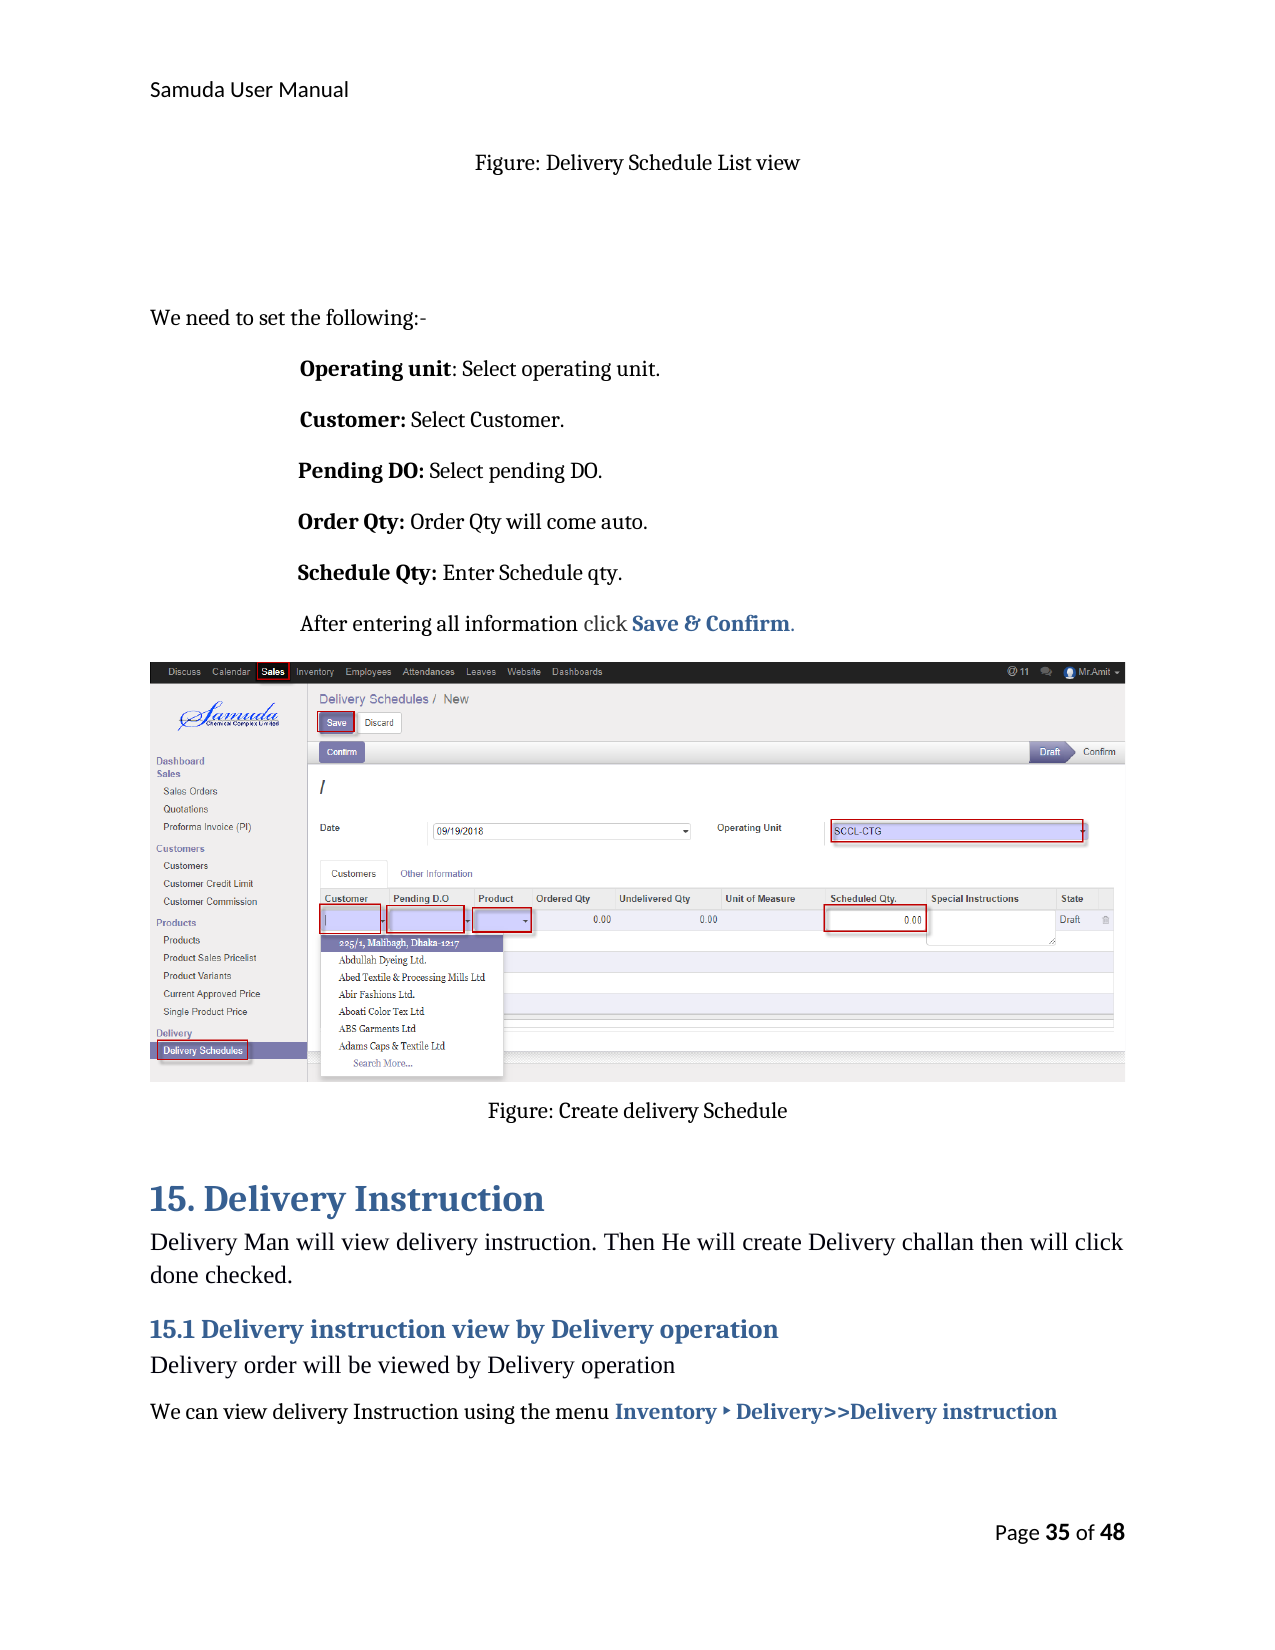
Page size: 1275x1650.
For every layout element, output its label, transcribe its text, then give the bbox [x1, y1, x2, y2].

text Customer: Select Customer. [187, 407, 1125, 433]
picture [150, 662, 1125, 1082]
text Order Qty: Order Qty will come auto. [187, 509, 1125, 535]
text Figure: Delivery Schedule List view [150, 150, 1125, 176]
text Pending DO: Select pending DO. [187, 458, 1125, 484]
text After entering all information click Save & Confirm. [187, 611, 1125, 637]
text Schedule Qty: Enter Schedule qty. [187, 560, 1125, 586]
text We can view delivery Instruction using the menu Inventory ‣ Delivery>>Delivery instruction [731, 1395, 1125, 1426]
text We can view delivery Instruction using the menu Inventory ‣ Delivery>>Delivery instruction [150, 1395, 722, 1426]
text Operating unit: Select operating unit. [187, 356, 1125, 382]
text Delivery order will be viewed by Delivery operation [150, 1350, 1125, 1378]
text Delivery Man will view delivery instruction. Then He will create Delivery challan then will click done checked. [150, 1227, 1125, 1289]
subtitle 15.1 Delivery instruction view by Delivery operation [150, 1314, 1125, 1345]
subtitle 15. Delivery Instruction [150, 1178, 1125, 1221]
text Figure: Create delivery Schedule [150, 1097, 1125, 1124]
text We need to set the following:- [150, 305, 1125, 331]
